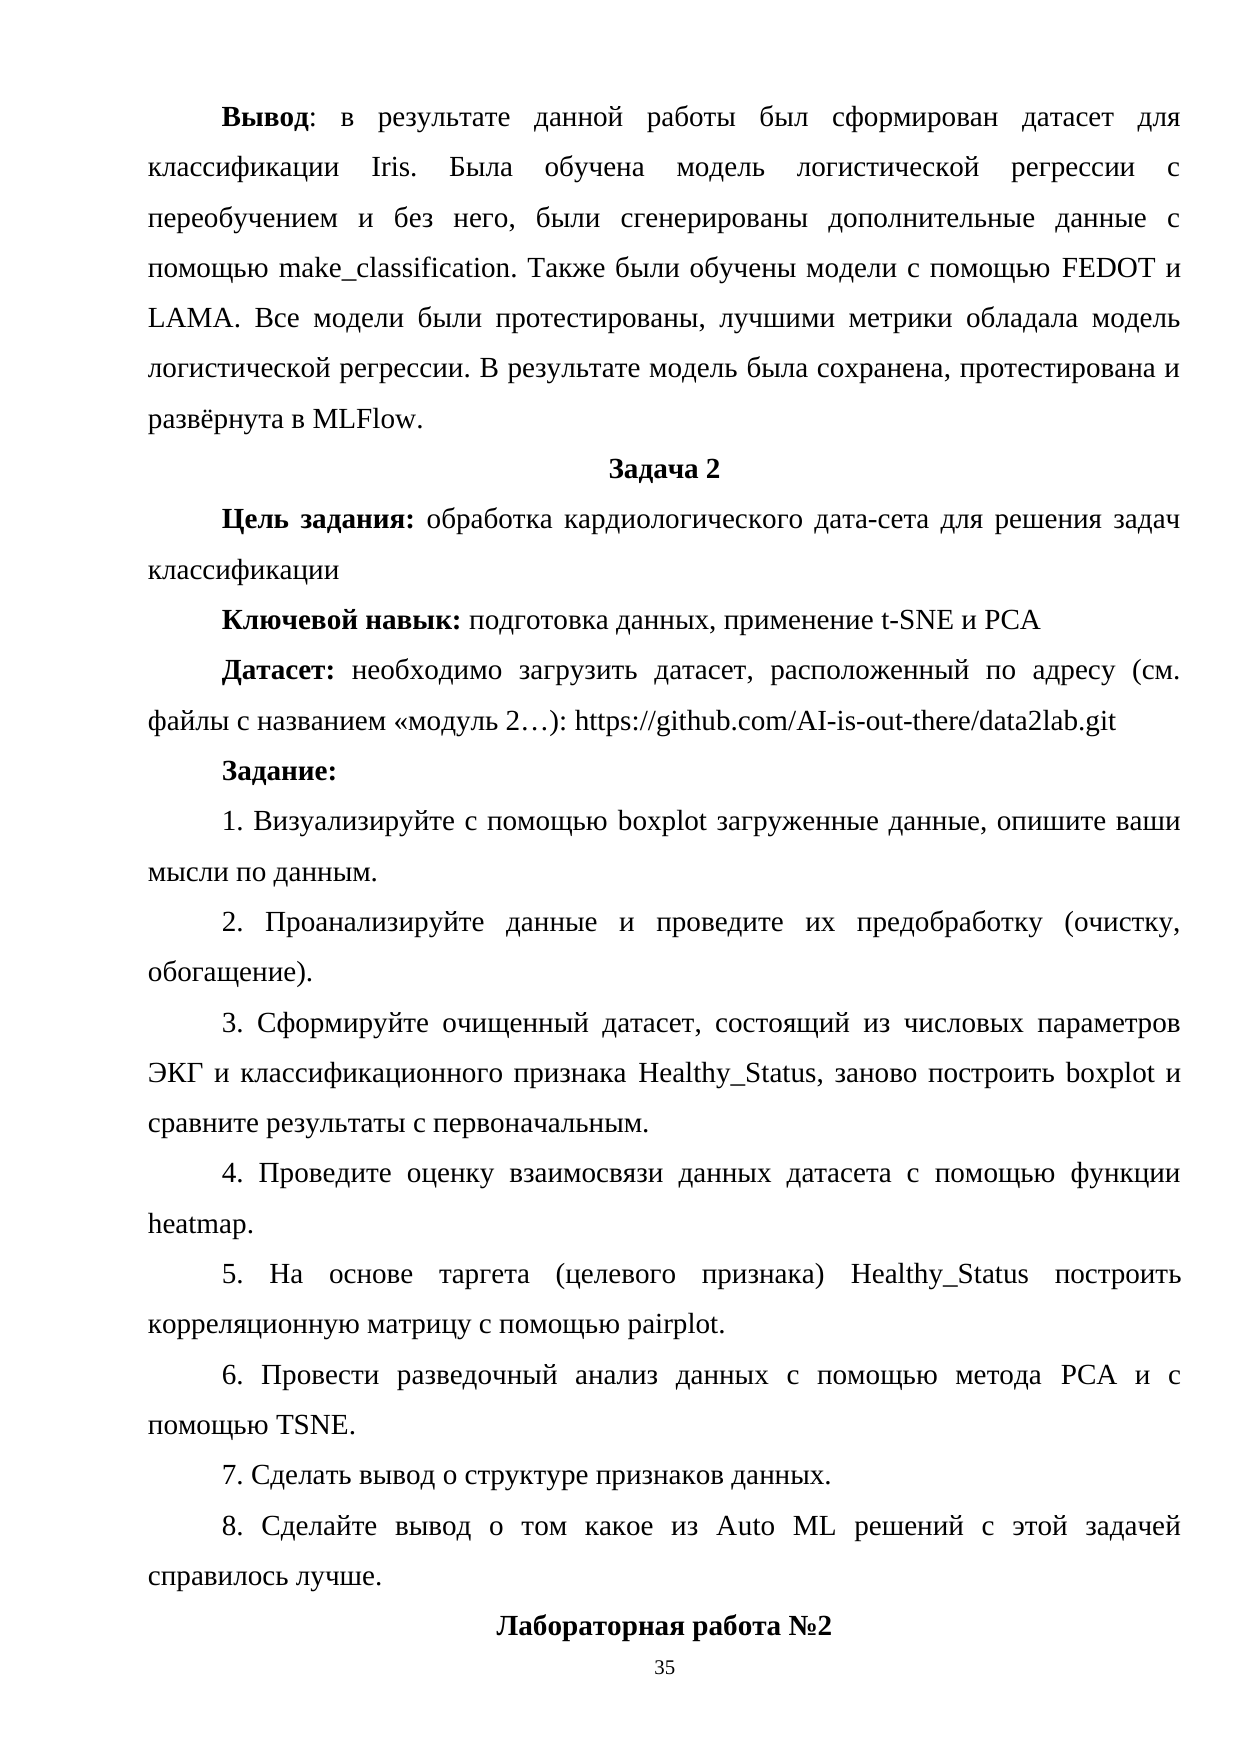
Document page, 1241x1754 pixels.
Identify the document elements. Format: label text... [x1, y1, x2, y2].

text 7. Сделать вывод о структуре признаков данных. [148, 1457, 1181, 1491]
text 2. Проанализируйте данные и проведите их предобработку (очистку, обогащение). [148, 904, 1181, 988]
text 4. Проведите оценку взаимосвязи данных датасета с помощью функции heatmap. [148, 1156, 1181, 1239]
text Цель задания: обработка кардиологического дата-сета для решения задач классификации [148, 502, 1181, 585]
text 5. На основе таргета (целевого признака) Healthy_Status построить корреляционную матрицу с помощью pairplot. [148, 1256, 1181, 1340]
text 8. Сделайте вывод о том какое из Auto ML решений с этой задачей справилось лучше. [148, 1508, 1181, 1592]
text Ключевой навык: подготовка данных, применение t-SNE и PCA [148, 602, 1181, 636]
text Датасет: необходимо загрузить датасет, расположенный по адресу (см. файлы с названием «модуль 2…): https://github.com/AI-is-out-there/data2lab.git [148, 652, 1181, 736]
text Вывод: в результате данной работы был сформирован датасет для классификации Iris. Была обучена модель логистической регрессии с переобучением и без него, были сгенерированы дополнительные данные с помощью make_classification. Также были обучены модели с помощью FEDOT и LAMA. Все модели были протестированы, лучшими метрики обладала модель логистической регрессии. В результате модель была сохранена, протестирована и развёрнута в MLFlow. [148, 99, 1181, 434]
text Задание: [148, 753, 1181, 787]
text 1. Визуализируйте с помощью boxplot загруженные данные, опишите ваши мысли по данным. [148, 803, 1181, 887]
text 6. Провести разведочный анализ данных с помощью метода PCA и с помощью TSNE. [148, 1357, 1181, 1441]
text Задача 2 [148, 451, 1181, 485]
text Лабораторная работа №2 [148, 1608, 1181, 1642]
text 3. Сформируйте очищенный датасет, состоящий из числовых параметров ЭКГ и классификационного признака Healthy_Status, заново построить boxplot и сравните результаты с первоначальным. [148, 1005, 1181, 1139]
